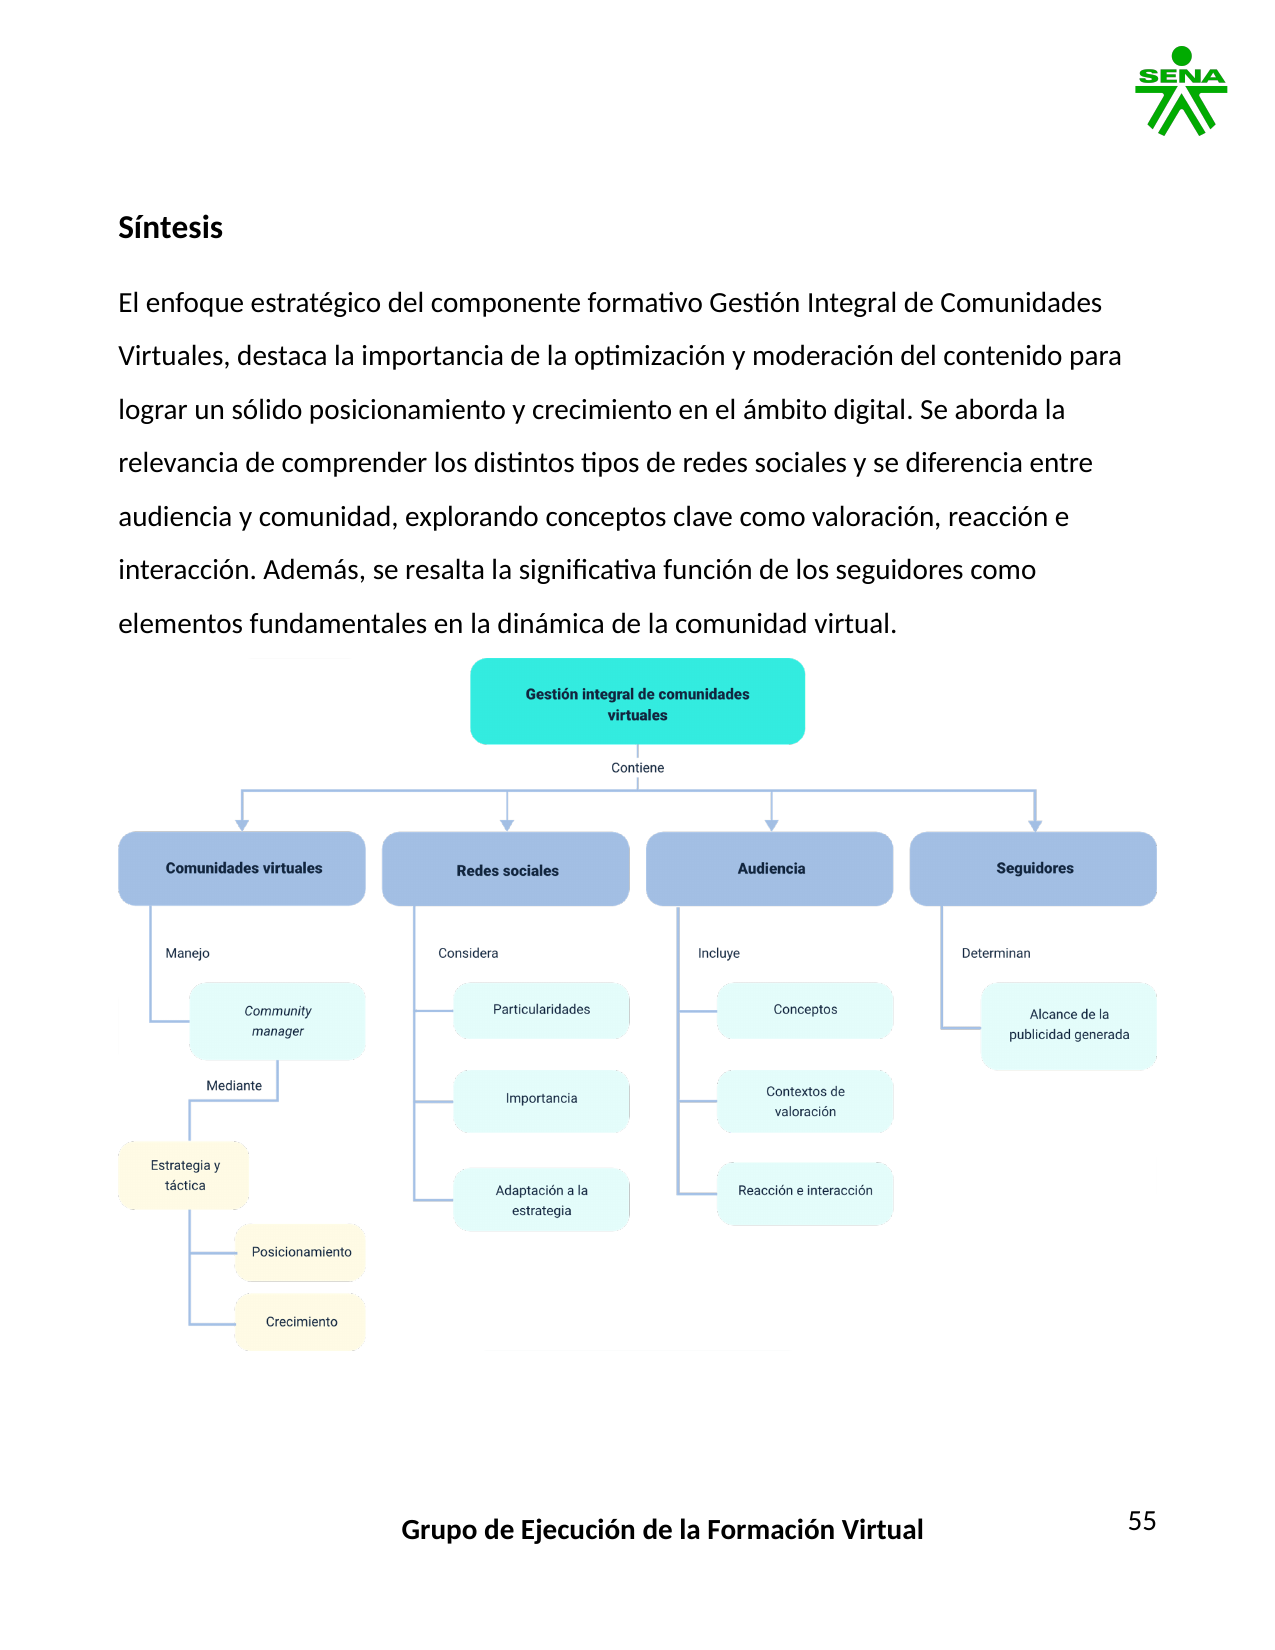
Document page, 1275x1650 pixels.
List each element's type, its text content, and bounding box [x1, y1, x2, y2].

text El enfoque estratégico del componente formativo Gestión Integral de Comunidades Virtuales, destaca la importancia de la optimización y moderación del contenido para lograr un sólido posicionamiento y crecimiento en el ámbito digital. Se aborda la relevancia de comprender los distintos tipos de redes sociales y se diferencia entre audiencia y comunidad, explorando conceptos clave como valoración, reacción e interacción. Además, se resalta la significativa función de los seguidores como elementos fundamentales en la dinámica de la comunidad virtual. [118, 284, 1157, 658]
picture [118, 658, 1157, 1351]
text Síntesis [118, 206, 1157, 247]
picture [1135, 46, 1228, 136]
